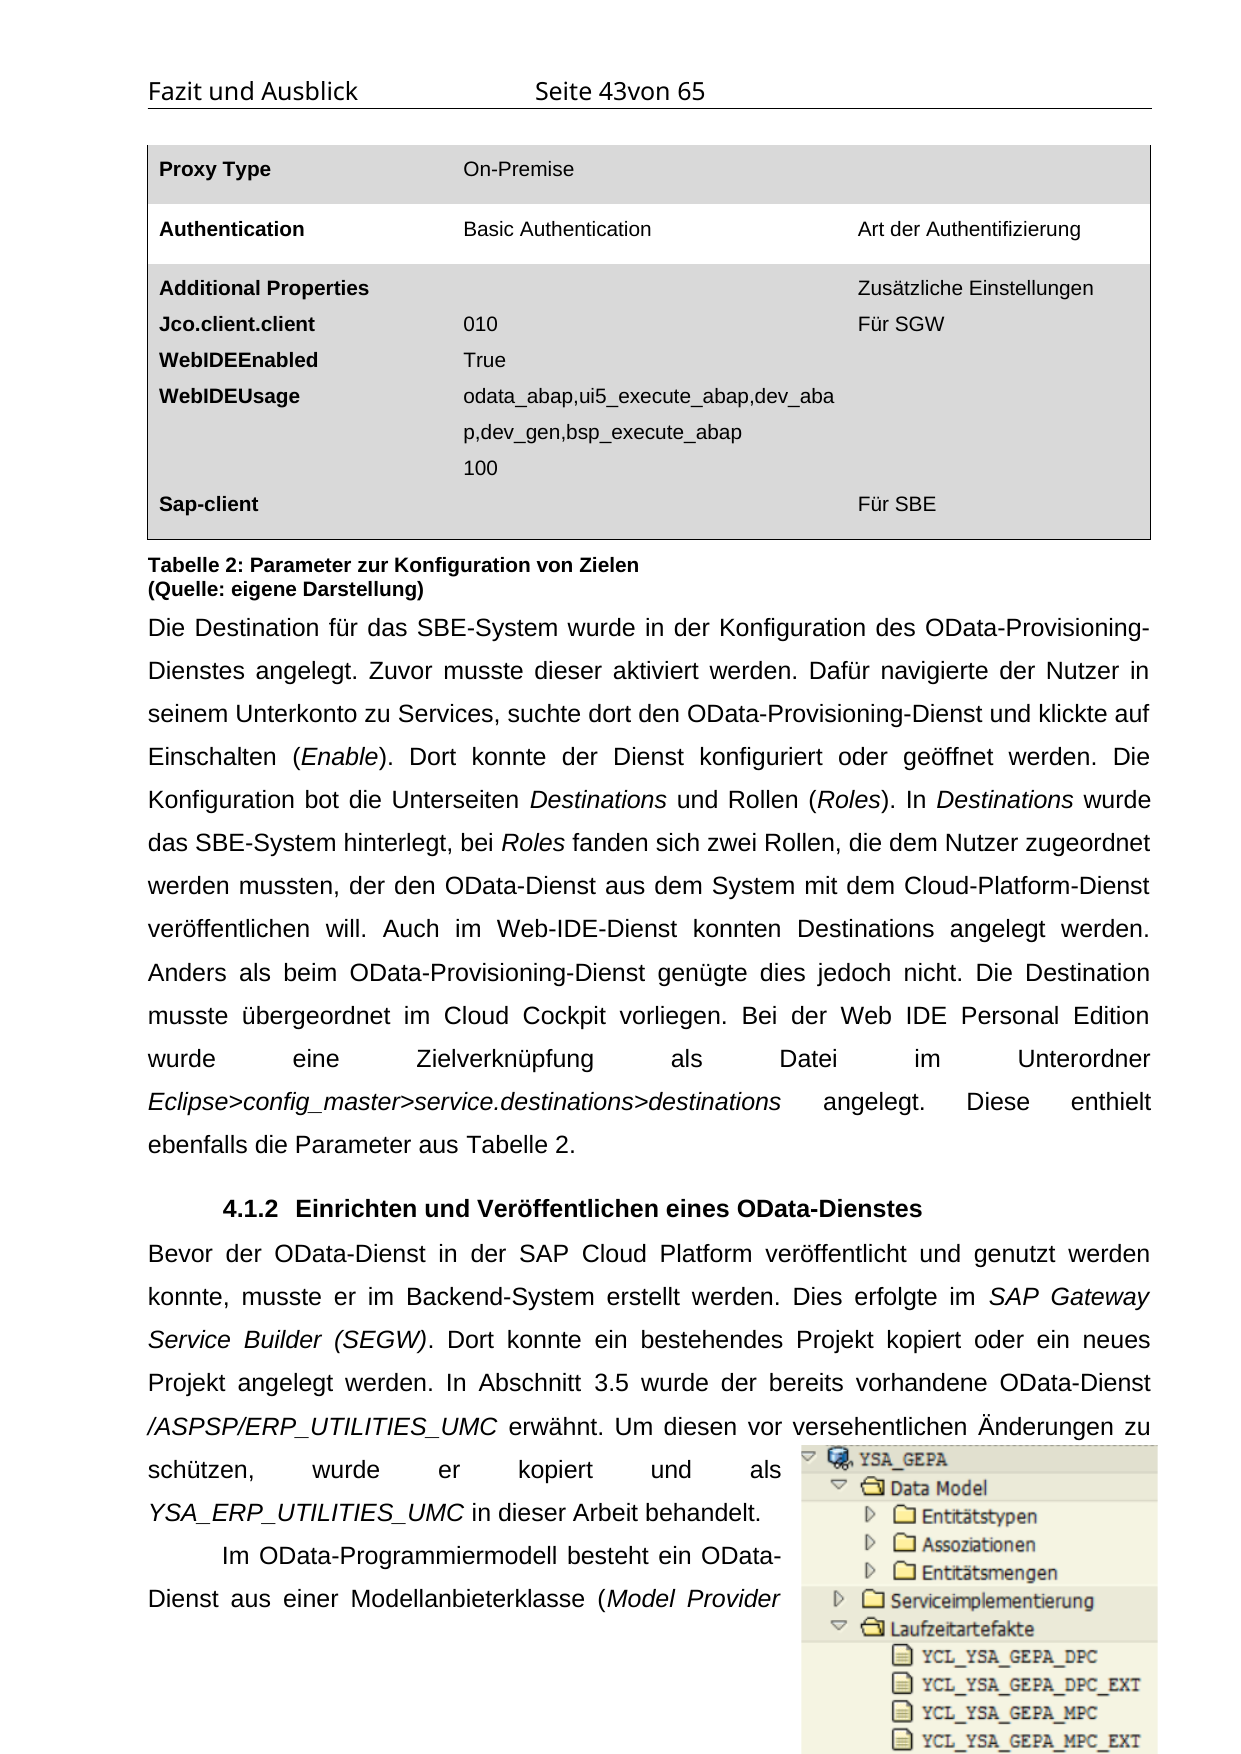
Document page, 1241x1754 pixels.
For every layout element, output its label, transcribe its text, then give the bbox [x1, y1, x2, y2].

picture [801, 1445, 1158, 1754]
table_cell Authentication [148, 205, 452, 264]
text (Quelle: eigene Darstellung) [148, 577, 1152, 601]
subtitle Einrichten und Veröffentlichen eines OData-Dienstes [223, 1194, 1152, 1223]
text Tabelle 2: Parameter zur Konfiguration von Zielen [148, 553, 1152, 577]
table_cell Zusätzliche Einstellungen Für SGW Für SBE [846, 264, 1150, 539]
text Die Destination für das SBE-System wurde in der Konfiguration des OData-Provisioning-Dienstes angelegt. Zuvor musste dieser aktiviert werden. Dafür navigierte der Nutzer in seinem Unterkonto zu Services, suchte dort den OData-Provisioning-Dienst und klickte auf Einschalten (Enable). Dort konnte der Dienst konfiguriert oder geöffnet werden. Die Konfiguration bot die Unterseiten Destinations und Rollen (Roles). In Destinations wurde das SBE-System hinterlegt, bei Roles fanden sich zwei Rollen, die dem Nutzer zugeordnet werden mussten, der den OData-Dienst aus dem System mit dem Cloud-Platform-Dienst veröffentlichen will. Auch im Web-IDE-Dienst konnten Destinations angelegt werden. Anders als beim OData-Provisioning-Dienst genügte dies jedoch nicht. Die Destination musste übergeordnet im Cloud Cockpit vorliegen. Bei der Web IDE Personal Edition wurde eine Zielverknüpfung als Datei im Unterordner Eclipse>config_master>service.destinations>destinations angelegt. Diese enthielt ebenfalls die Parameter aus Tabelle 2. [148, 613, 1152, 1159]
table_cell Proxy Type [148, 145, 452, 204]
table_cell On-Premise [452, 145, 846, 204]
text Bevor der OData-Dienst in der SAP Cloud Platform veröffentlicht und genutzt werden konnte, musste er im Backend-System erstellt werden. Dies erfolgte im SAP Gateway Service Builder (SEGW). Dort konnte ein bestehendes Projekt kopiert oder ein neues Projekt angelegt werden. In Abschnitt 3.5 wurde der bereits vorhandene OData-Dienst /ASPSP/ERP_UTILITIES_UMC erwähnt. Um diesen vor versehentlichen Änderungen zu schützen, wurde er kopiert und als YSA_ERP_UTILITIES_UMC in dieser Arbeit behandelt. [148, 1239, 1152, 1526]
table_cell Art der Authentifizierung [846, 205, 1150, 264]
table_cell Basic Authentication [452, 205, 846, 264]
table_cell Additional Properties Jco.client.client WebIDEEnabled WebIDEUsage Sap-client [148, 264, 452, 539]
table_cell [846, 145, 1150, 204]
table_cell 010 True odata_abap,ui5_execute_abap,dev_abap,dev_gen,bsp_execute_abap 100 [452, 264, 846, 539]
